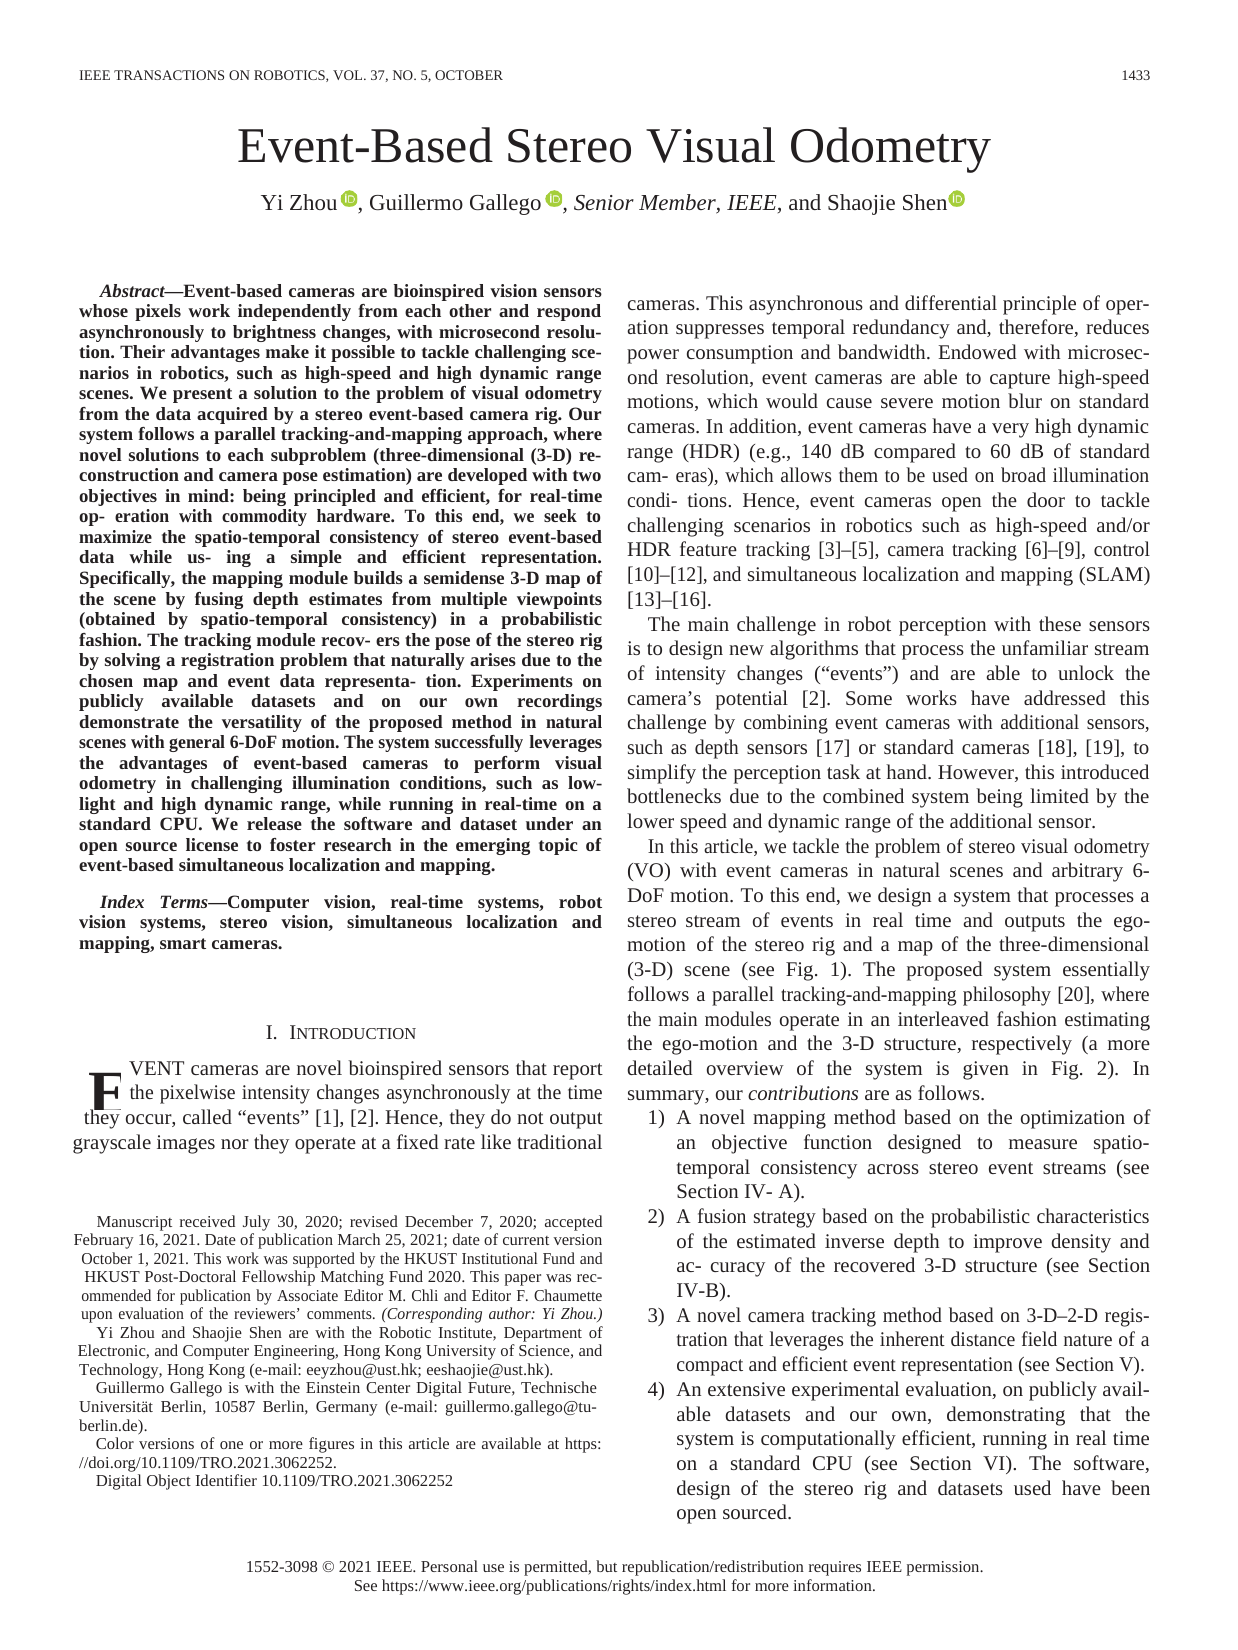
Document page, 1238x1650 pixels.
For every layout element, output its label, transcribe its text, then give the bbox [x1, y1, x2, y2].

text In this article, we tackle the problem of stereo visual odometry (VO) with event cameras in natural scenes and arbitrary 6-DoF motion. To this end, we design a system that processes a stereo stream of events in real time and outputs the ego-motion of the stereo rig and a map of the three-dimensional (3-D) scene (see Fig. 1). The proposed system essentially follows a parallel tracking-and-mapping philosophy [20], where the main modules operate in an interleaved fashion estimating the ego-motion and the 3-D structure, respectively (a more detailed overview of the system is given in Fig. 2). In summary, our contributions are as follows. [627, 834, 1150, 1104]
text The main challenge in robot perception with these sensors is to design new algorithms that process the unfamiliar stream of intensity changes (“events”) and are able to unlock the camera’s potential [2]. Some works have addressed this challenge by combining event cameras with additional sensors, such as depth sensors [17] or standard cameras [18], [19], to simplify the perception task at hand. However, this introduced bottlenecks due to the combined system being limited by the lower speed and dynamic range of the additional sensor. [627, 611, 1150, 833]
text Abstract—Event-based cameras are bioinspired vision sensors whose pixels work independently from each other and respond asynchronously to brightness changes, with microsecond resolu- tion. Their advantages make it possible to tackle challenging sce- narios in robotics, such as high-speed and high dynamic range scenes. We present a solution to the problem of visual odometry from the data acquired by a stereo event-based camera rig. Our system follows a parallel tracking-and-mapping approach, where novel solutions to each subproblem (three-dimensional (3-D) re- construction and camera pose estimation) are developed with two objectives in mind: being principled and efficient, for real-time op- eration with commodity hardware. To this end, we seek to maximize the spatio-temporal consistency of stereo event-based data while us- ing a simple and efficient representation. Specifically, the mapping module builds a semidense 3-D map of the scene by fusing depth estimates from multiple viewpoints (obtained by spatio-temporal consistency) in a probabilistic fashion. The tracking module recov- ers the pose of the stereo rig by solving a registration problem that naturally arises due to the chosen map and event data representa- tion. Experiments on publicly available datasets and on our own recordings demonstrate the versatility of the proposed method in natural scenes with general 6-DoF motion. The system successfully leverages the advantages of event-based cameras to perform visual odometry in challenging illumination conditions, such as low-light and high dynamic range, while running in real-time on a standard CPU. We release the software and dataset under an open source license to foster research in the emerging topic of event-based simultaneous localization and mapping. [79, 281, 602, 876]
text cameras. This asynchronous and differential principle of oper- ation suppresses temporal redundancy and, therefore, reduces power consumption and bandwidth. Endowed with microsec- ond resolution, event cameras are able to capture high-speed motions, which would cause severe motion blur on standard cameras. In addition, event cameras have a very high dynamic range (HDR) (e.g., 140 dB compared to 60 dB of standard cam- eras), which allows them to be used on broad illumination condi- tions. Hence, event cameras open the door to tackle challenging scenarios in robotics such as high-speed and/or HDR feature tracking [3]–[5], camera tracking [6]–[9], control [10]–[12], and simultaneous localization and mapping (SLAM) [13]–[16]. [627, 291, 1150, 611]
list INTRODUCTION [266, 1020, 606, 1044]
text Technology, Hong Kong (e-mail: eeyzhou@ust.hk; eeshaojie@ust.hk). Guillermo Gallego is with the Einstein Center Digital Future, Technische [79, 1361, 606, 1397]
text Yi Zhou , Guillermo Gallego , Senior Member, IEEE, and Shaojie Shen [67, 189, 1141, 215]
text Index Terms—Computer vision, real-time systems, robot vision systems, stereo vision, simultaneous localization and mapping, smart cameras. [79, 892, 602, 953]
text Manuscript received July 30, 2020; revised December 7, 2020; accepted [67, 1212, 602, 1231]
list An extensive experimental evaluation, on publicly avail- able datasets and our own, demonstrating that the system is computationally efficient, running in real time on a standard CPU (see Section VI). The software, design of the stereo rig and datasets used have been open sourced. [647, 1377, 1150, 1524]
text Universität Berlin, 10587 Berlin, Germany (e-mail: guillermo.gallego@tu- berlin.de). [79, 1398, 606, 1434]
text 1552-3098 © 2021 IEEE. Personal use is permitted, but republication/redistribution requires IEEE permission. [67, 1558, 1162, 1577]
text February 16, 2021. Date of publication March 25, 2021; date of current version October 1, 2021. This work was supported by the HKUST Institutional Fund and HKUST Post-Doctoral Fellowship Matching Fund 2020. This paper was rec- ommended for publication by Associate Editor M. Chli and Editor F. Chaumette upon evaluation of the reviewers’ comments. (Corresponding author: Yi Zhou.) Yi Zhou and Shaojie Shen are with the Robotic Institute, Department of Electronic, and Computer Engineering, Hong Kong University of Science, and [67, 1231, 602, 1360]
text //doi.org/10.1109/TRO.2021.3062252. [79, 1453, 606, 1472]
text they occur, called “events” [1], [2]. Hence, they do not output grayscale images nor they operate at a fixed rate like traditional [67, 1105, 602, 1154]
text See https://www.ieee.org/publications/rights/index.html for more information. [67, 1577, 1163, 1596]
list A novel camera tracking method based on 3-D–2-D regis- tration that leverages the inherent distance field nature of a compact and efficient event representation (see Section V). [647, 1303, 1150, 1376]
list A novel mapping method based on the optimization of an objective function designed to measure spatio-temporal consistency across stereo event streams (see Section IV- A). [647, 1105, 1150, 1203]
picture [948, 190, 965, 207]
text Event-Based Stereo Visual Odometry [67, 116, 1163, 173]
text Color versions of one or more figures in this article are available at https: [96, 1434, 606, 1453]
text Digital Object Identifier 10.1109/TRO.2021.3062252 [96, 1472, 606, 1491]
text VENT cameras are novel bioinspired sensors that report the pixelwise intensity changes asynchronously at the time [107, 1056, 602, 1104]
list A fusion strategy based on the probabilistic characteristics of the estimated inverse depth to improve density and ac- curacy of the recovered 3-D structure (see Section IV-B). [647, 1204, 1150, 1302]
